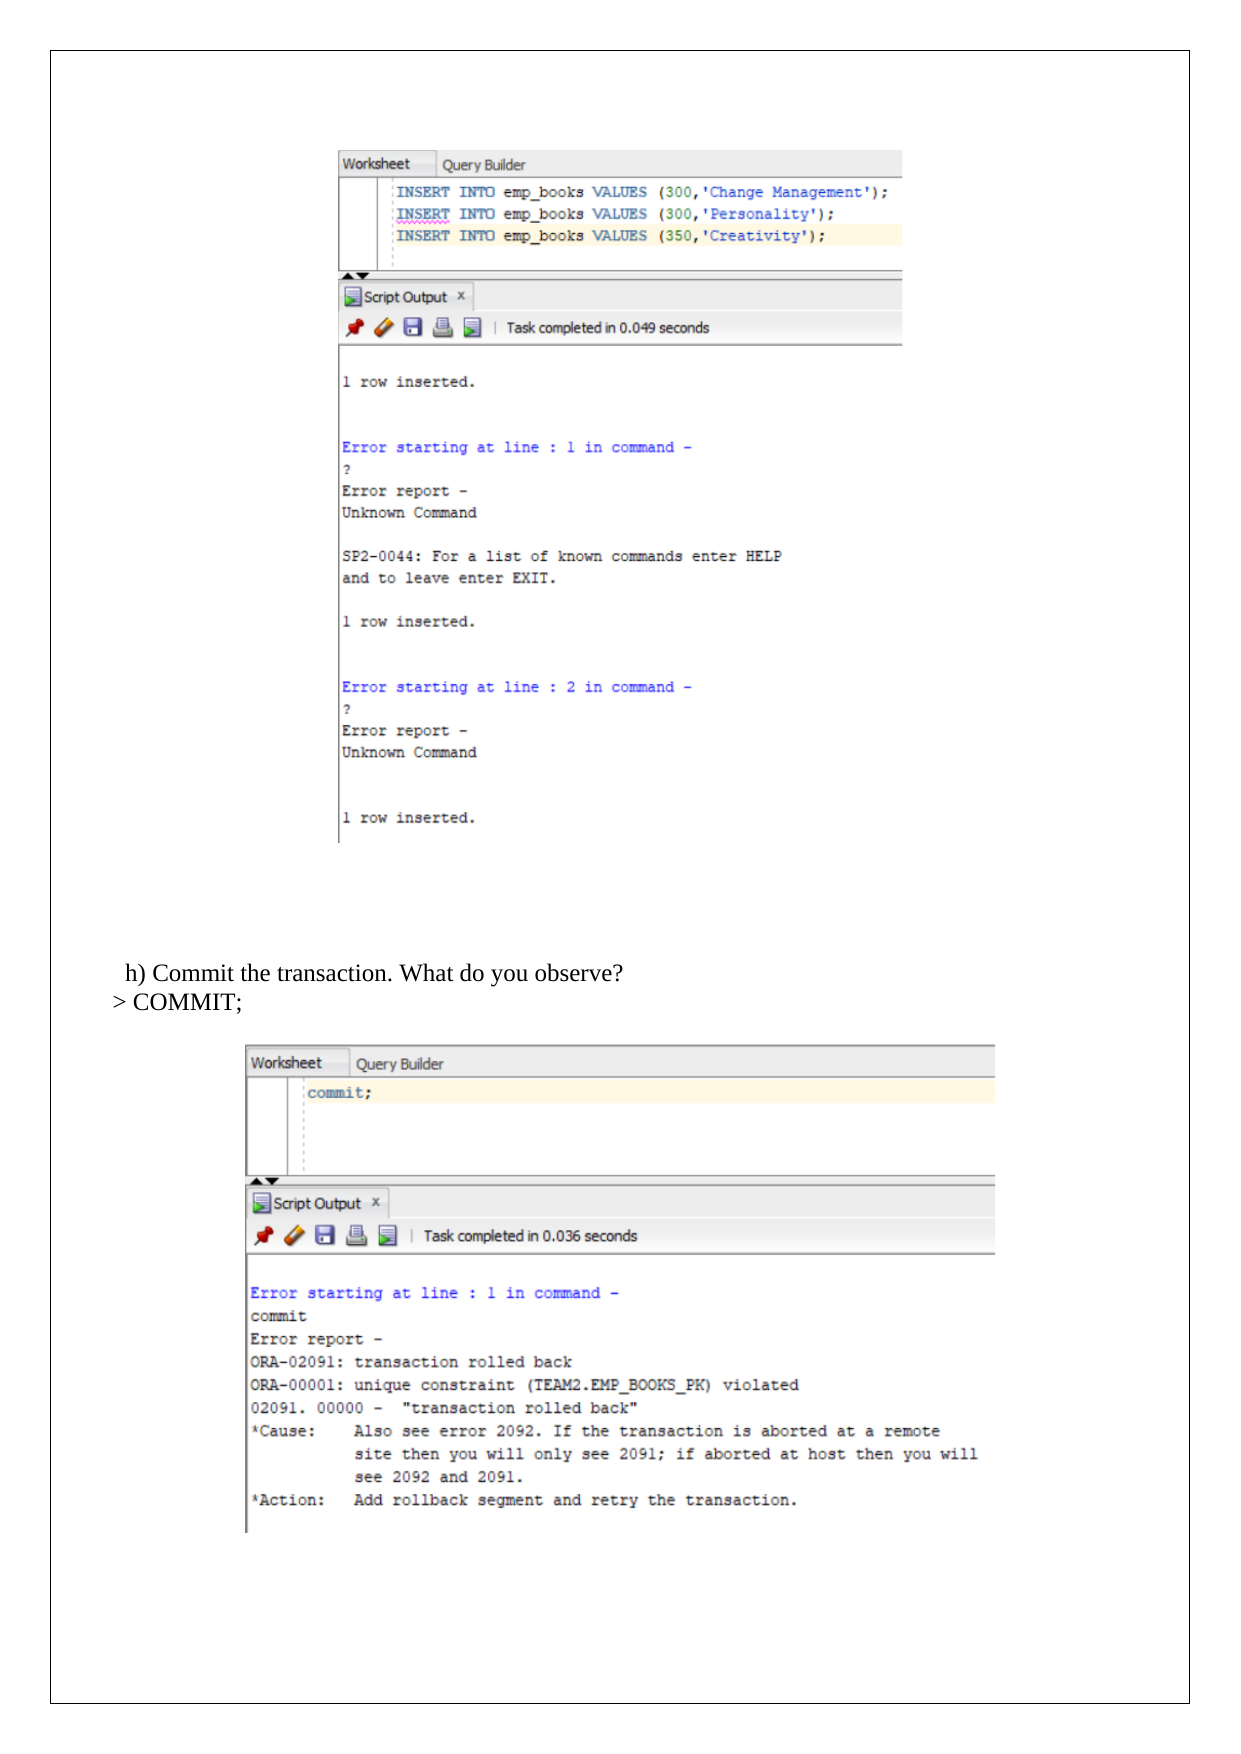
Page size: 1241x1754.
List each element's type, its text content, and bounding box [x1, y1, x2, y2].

text h) Commit the transaction. What do you observe? > COMMIT; [112, 872, 1128, 1016]
